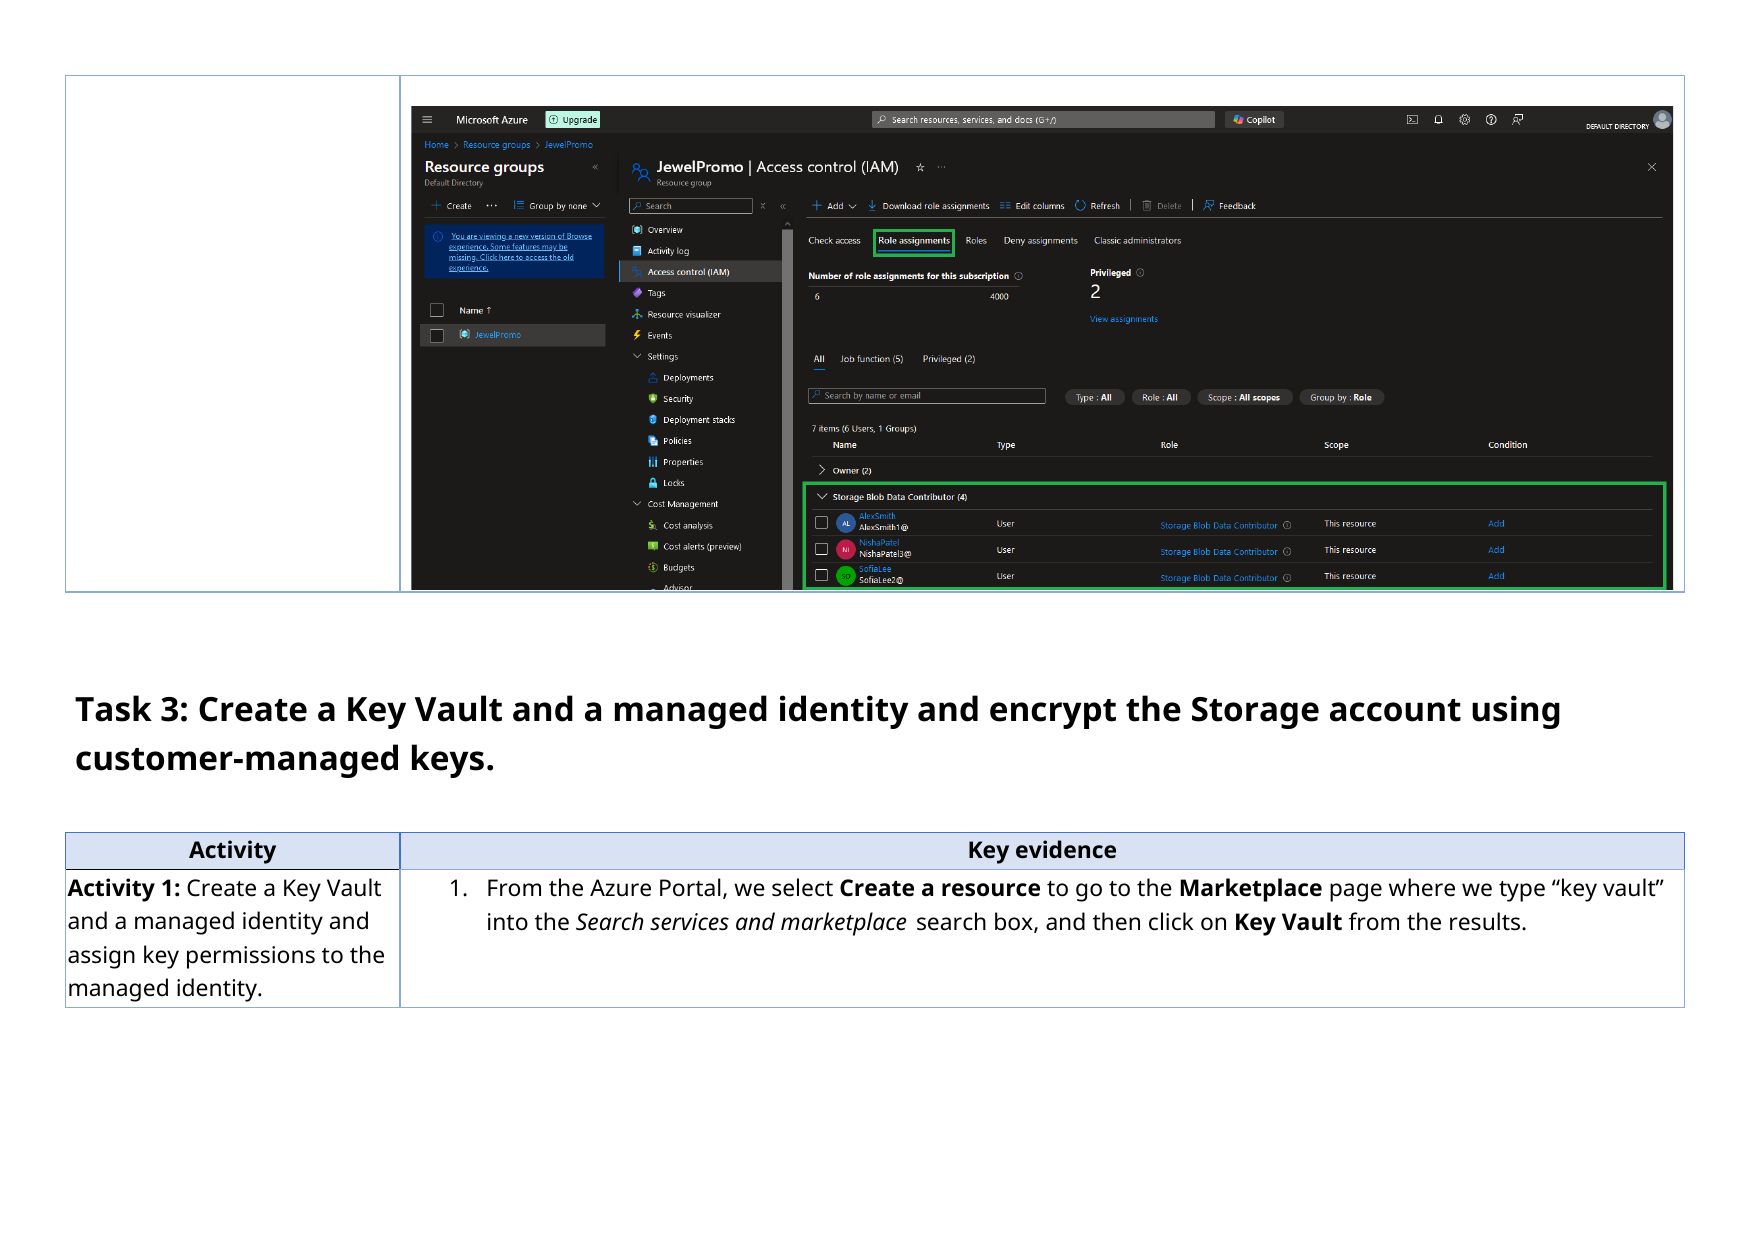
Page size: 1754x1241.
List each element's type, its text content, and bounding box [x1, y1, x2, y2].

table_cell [401, 76, 1684, 591]
table_header Key evidence [401, 833, 1684, 869]
picture [411, 106, 1674, 590]
text Task 3: Create a Key Vault and a managed identity and encrypt the Storage account using customer-managed keys. [75, 686, 1679, 780]
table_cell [66, 870, 399, 1007]
table_header Activity [66, 833, 399, 869]
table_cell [66, 76, 399, 591]
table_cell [401, 870, 1684, 1007]
